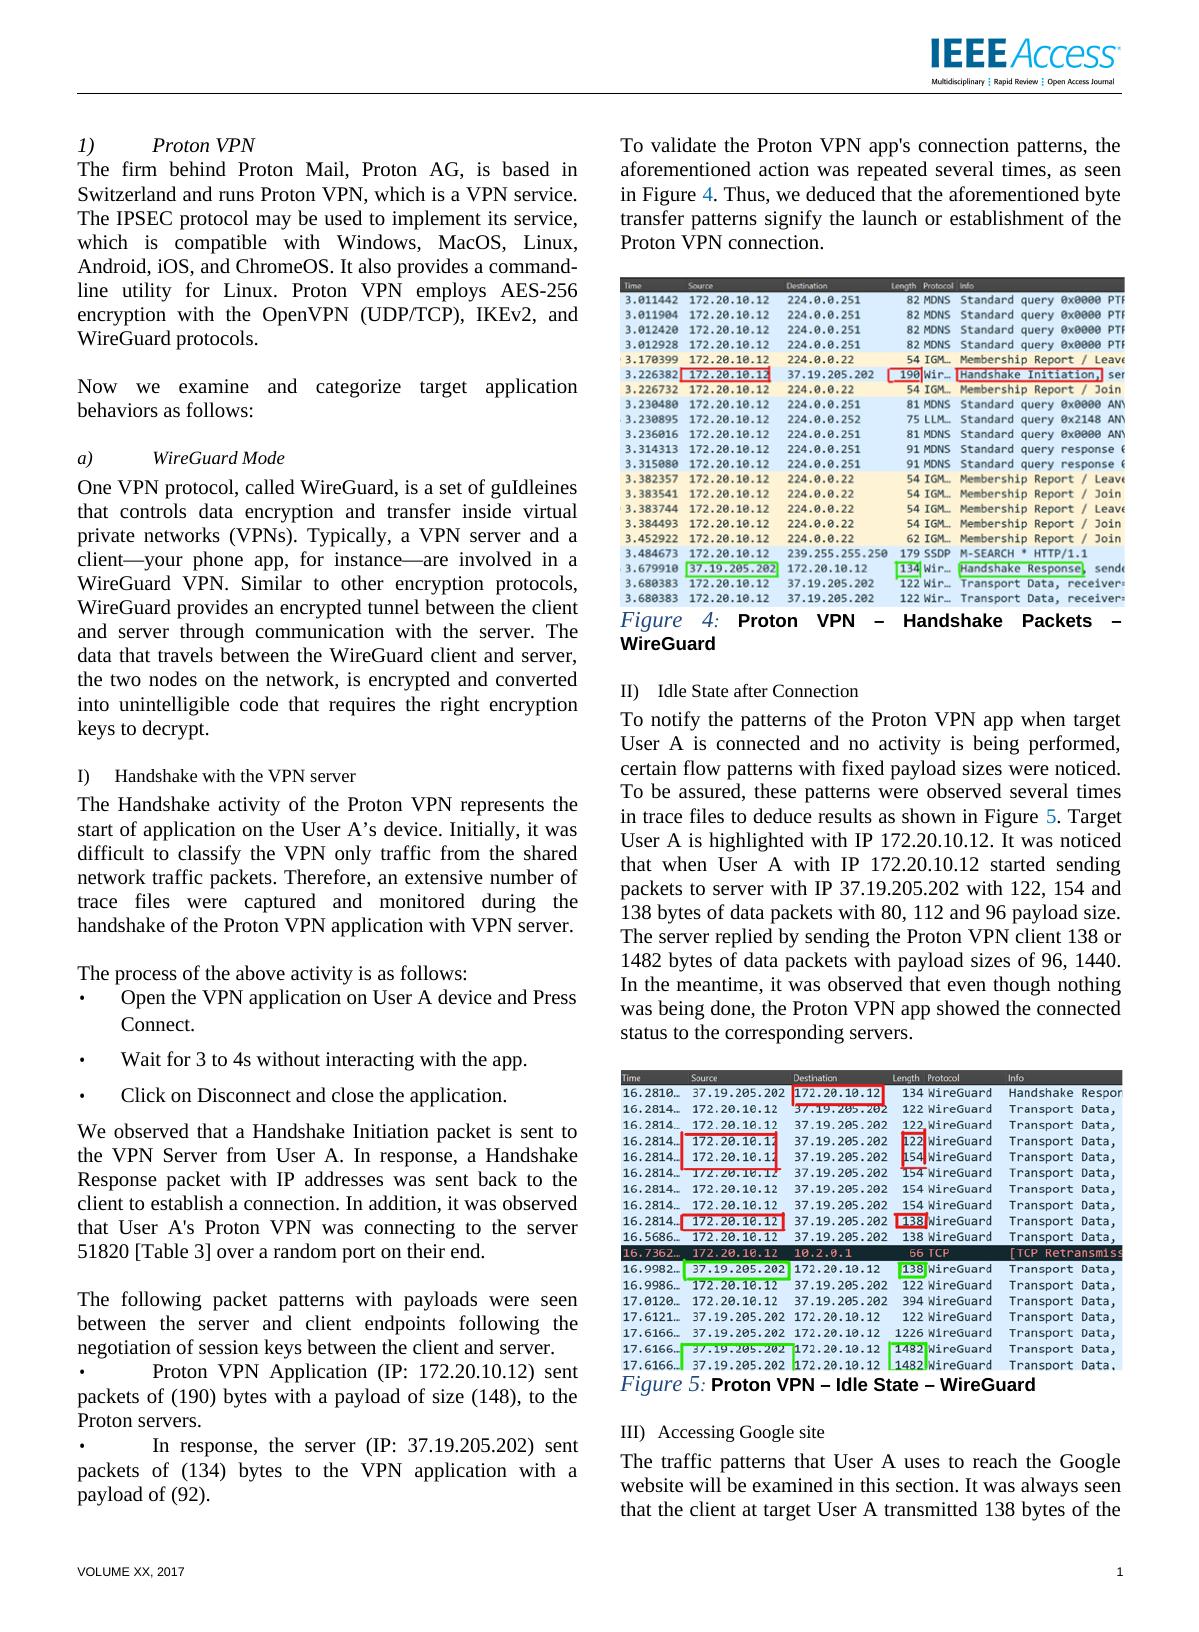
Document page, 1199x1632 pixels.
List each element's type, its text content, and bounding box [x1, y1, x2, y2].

subtitle Idle State after Connection [620, 679, 1122, 701]
text Figure 4: Proton VPN – Handshake Packets – WireGuard [620, 607, 1122, 654]
subtitle Accessing Google site [620, 1421, 1122, 1443]
text We observed that a Handshake Initiation packet is sent to the VPN Server from User A. In response, a Handshake Response packet with IP addresses was sent back to the client to establish a connection. In addition, it was observed that User A's Proton VPN was connecting to the server 51820 [Table 3] over a random port on their end. [77, 1118, 578, 1263]
text Now we examine and categorize target application behaviors as follows: [77, 374, 578, 422]
picture [620, 277, 1125, 607]
subtitle WireGuard Mode [77, 447, 578, 469]
list Proton VPN Application (IP: 172.20.10.12) sent packets of (190) bytes with a payload of size (148), to the Proton servers. [77, 1359, 578, 1432]
text The following packet patterns with payloads were seen between the server and client endpoints following the negotiation of session keys between the client and server. [77, 1287, 578, 1359]
list Open the VPN application on User A device and Press Connect. [77, 985, 577, 1036]
text The firm behind Proton Mail, Proton AG, is based in Switzerland and runs Proton VPN, which is a VPN service. The IPSEC protocol may be used to implement its service, which is compatible with Windows, MacOS, Linux, Android, iOS, and ChromeOS. It also provides a command-line utility for Linux. Proton VPN employs AES-256 encryption with the OpenVPN (UDP/TCP), IKEv2, and WireGuard protocols. [77, 157, 578, 350]
subtitle Proton VPN [77, 133, 578, 157]
text One VPN protocol, called WireGuard, is a set of guIdleines that controls data encryption and transfer inside virtual private networks (VPNs). Typically, a VPN server and a client—your phone app, for instance—are involved in a WireGuard VPN. Similar to other encryption protocols, WireGuard provides an encrypted tunnel between the client and server through communication with the server. The data that travels between the WireGuard client and server, the two nodes on the network, is encrypted and converted into unintelligible code that requires the right encryption keys to decrypt. [77, 475, 578, 739]
text Figure 5: Proton VPN – Idle State – WireGuard [620, 1371, 1122, 1396]
picture [620, 1068, 1123, 1371]
text The Handshake activity of the Proton VPN represents the start of application on the User A’s device. Initially, it was difficult to classify the VPN only traffic from the shared network traffic packets. Therefore, an extensive number of trace files were captured and monitored during the handshake of the Proton VPN application with VPN server. [77, 792, 578, 937]
text To validate the Proton VPN app's connection patterns, the aforementioned action was repeated several times, as seen in Figure 4. Thus, we deduced that the aforementioned byte transfer patterns signify the launch or establishment of the Proton VPN connection. [620, 133, 1122, 254]
text To notify the patterns of the Proton VPN app when target User A is connected and no activity is being performed, certain flow patterns with fixed payload sizes were noticed. To be assured, these patterns were observed several times in trace files to deduce results as shown in Figure 5. Target User A is highlighted with IP 172.20.10.12. It was noticed that when User A with IP 172.20.10.12 started sending packets to server with IP 37.19.205.202 with 122, 154 and 138 bytes of data packets with 80, 112 and 96 payload size. The server replied by sending the Proton VPN client 138 or 1482 bytes of data packets with payload sizes of 96, 1440. In the meantime, it was observed that even though nothing was being done, the Proton VPN app showed the connected status to the corresponding servers. [620, 707, 1122, 1044]
list Click on Disconnect and close the application. [77, 1083, 577, 1108]
text The process of the above activity is as follows: [77, 961, 578, 985]
list Wait for 3 to 4s without interacting with the app. [77, 1047, 577, 1072]
picture [930, 37, 1122, 87]
list In response, the server (IP: 37.19.205.202) sent packets of (134) bytes to the VPN application with a payload of (92). [77, 1432, 578, 1506]
subtitle Handshake with the VPN server [77, 764, 578, 786]
